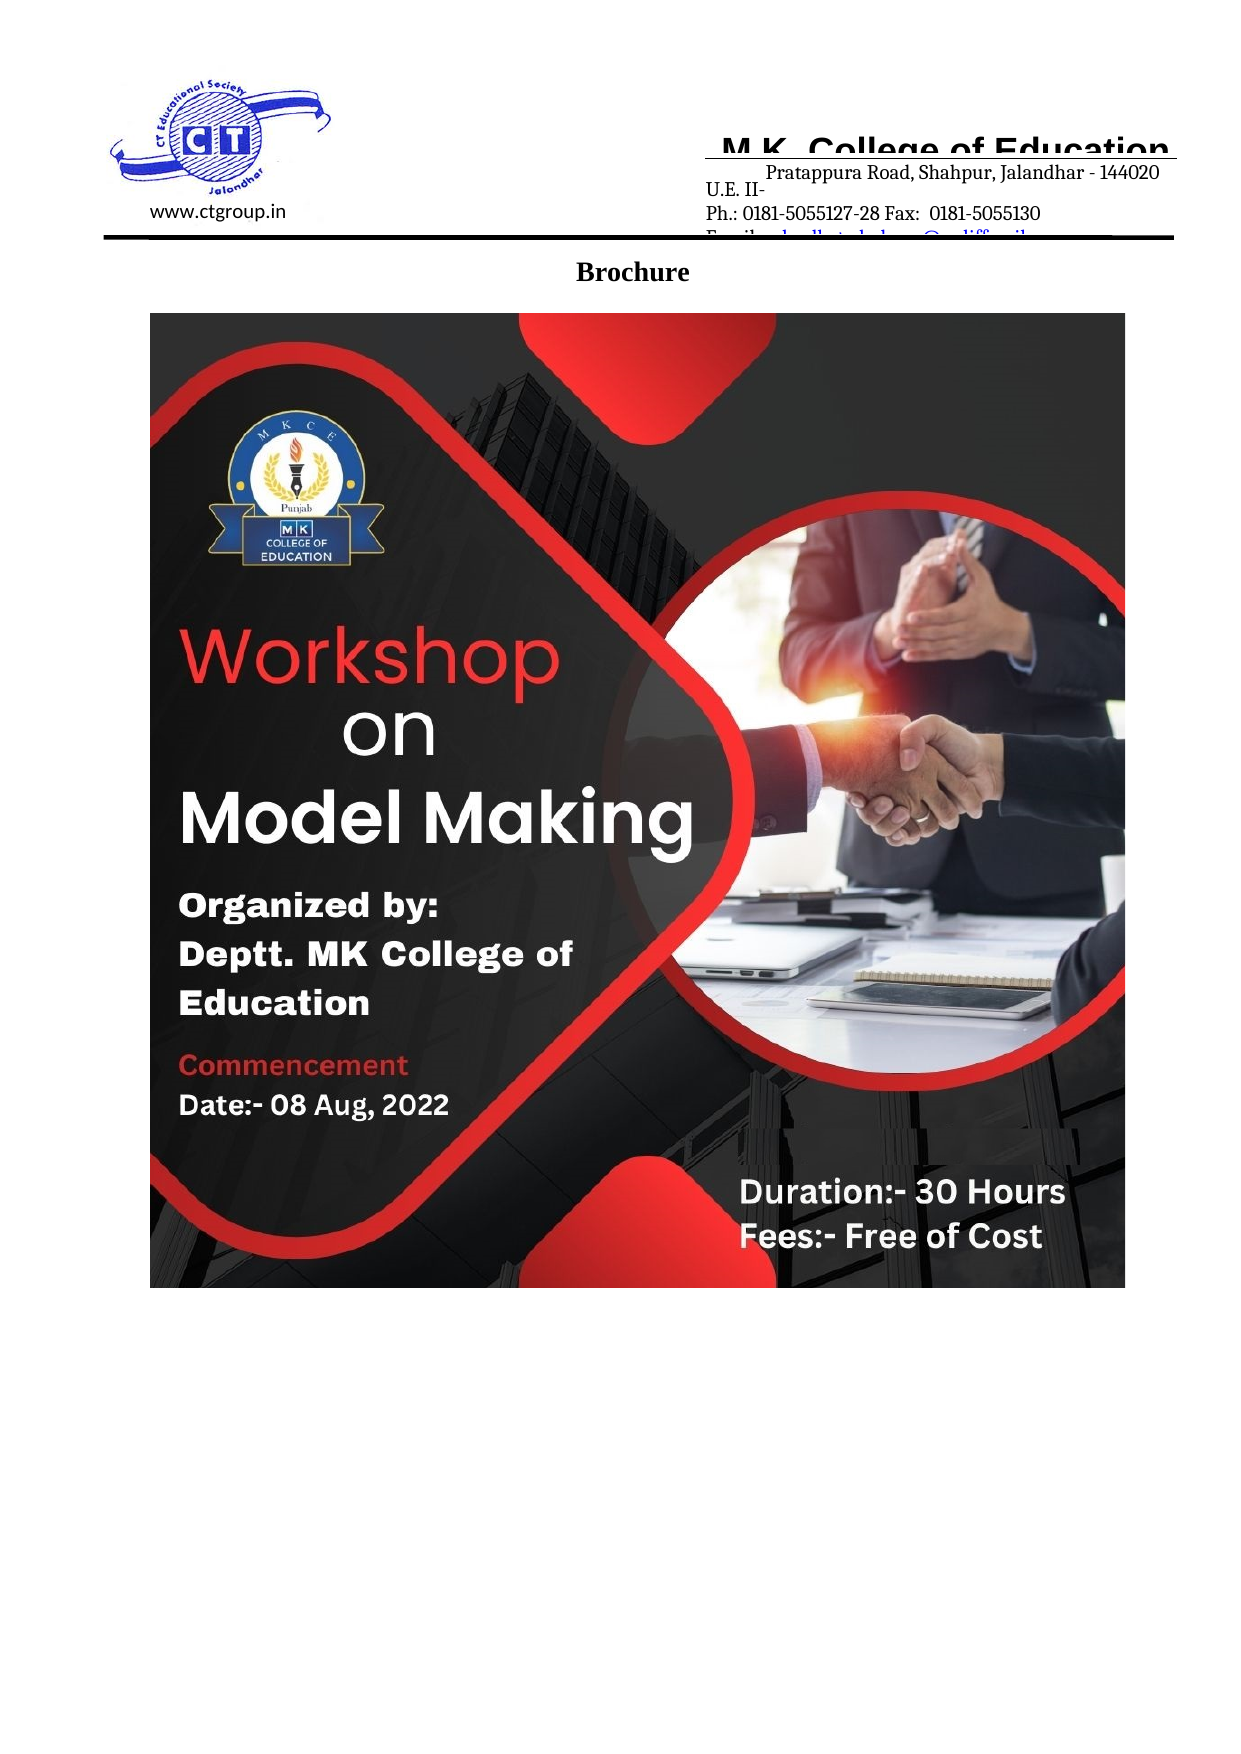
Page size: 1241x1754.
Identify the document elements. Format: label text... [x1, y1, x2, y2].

text Brochure [150, 255, 1116, 287]
picture [106, 65, 339, 231]
picture [150, 313, 1125, 1288]
